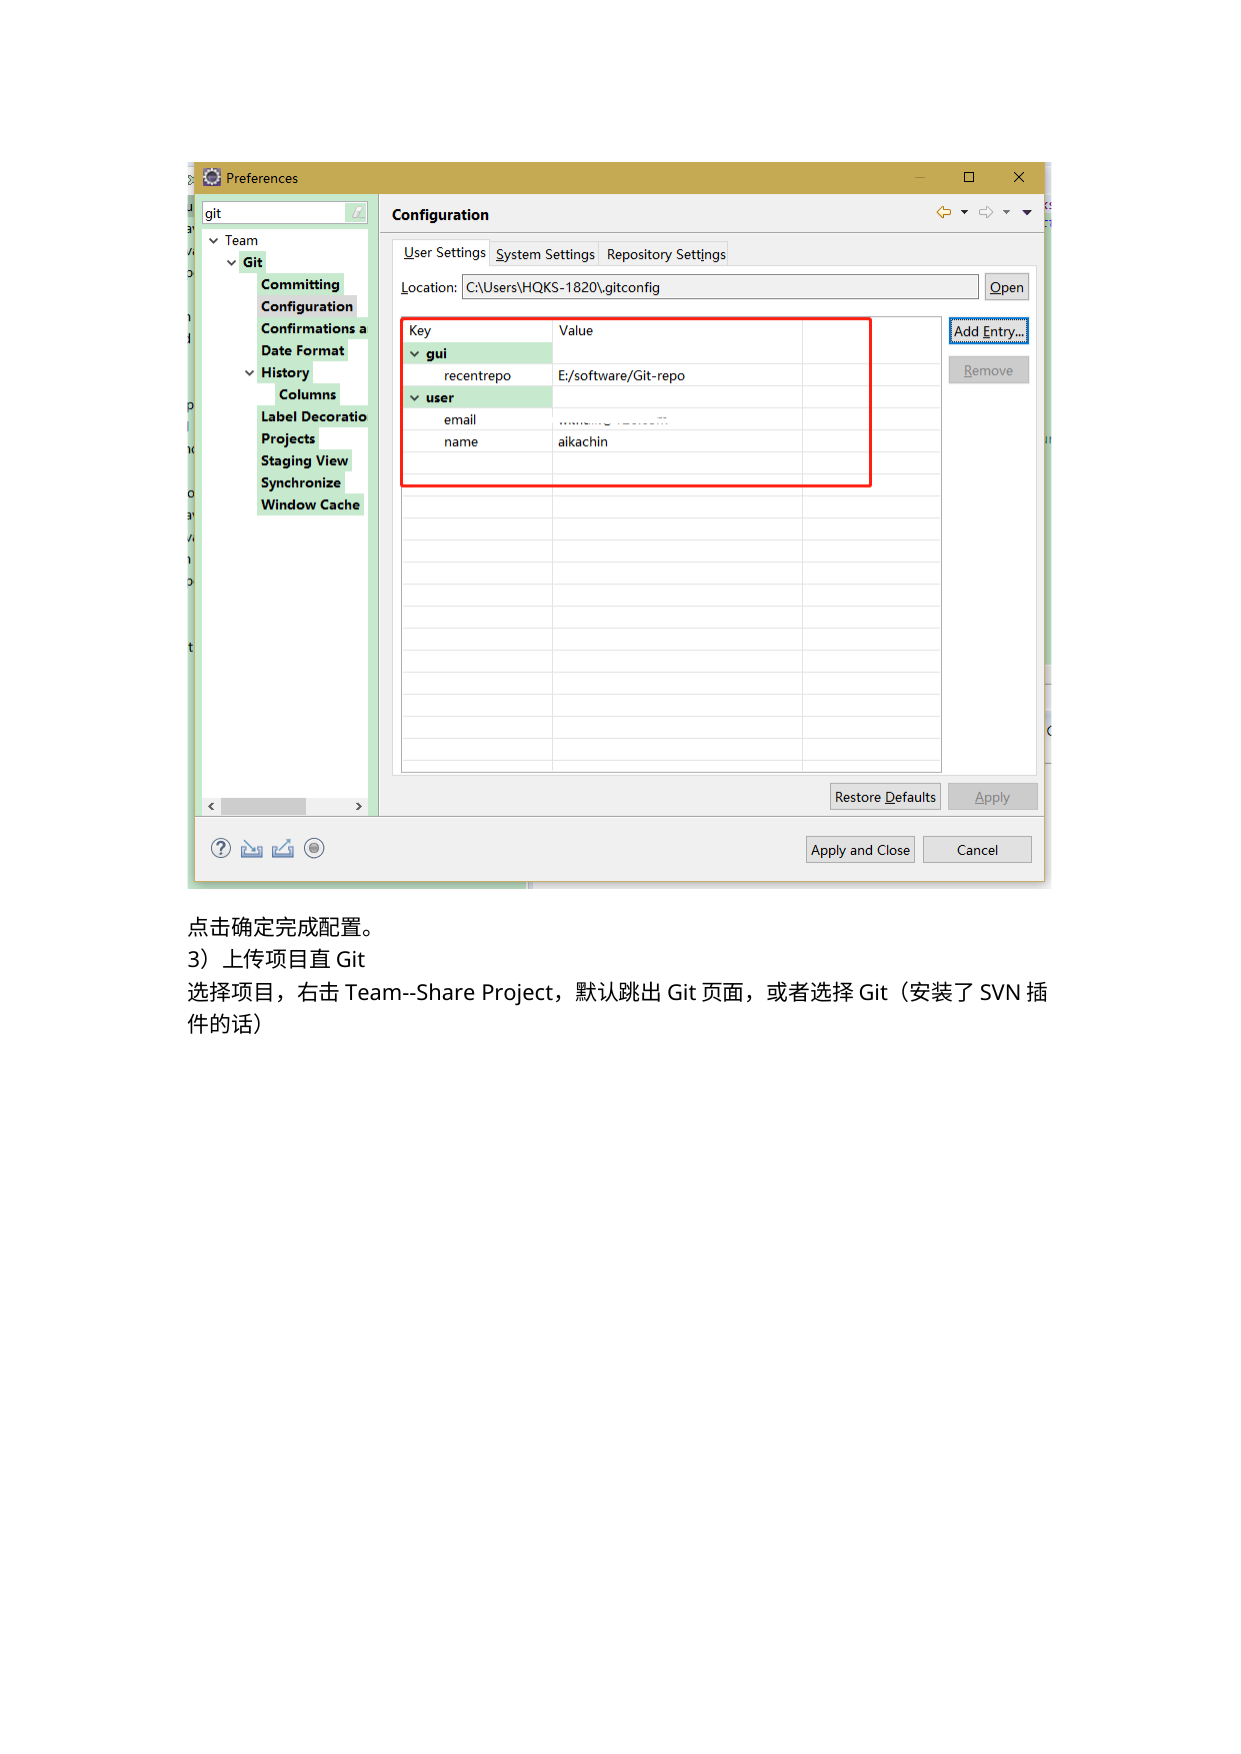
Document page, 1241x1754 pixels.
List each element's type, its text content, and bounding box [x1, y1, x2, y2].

picture [187, 162, 1052, 889]
text 点击确定完成配置。 [187, 909, 1053, 942]
text 选择项目，右击Team--Share Project，默认跳出Git页面，或者选择Git（安装了SVN插件的话） [187, 974, 1053, 1039]
text 3）上传项目直Git [187, 942, 1053, 974]
